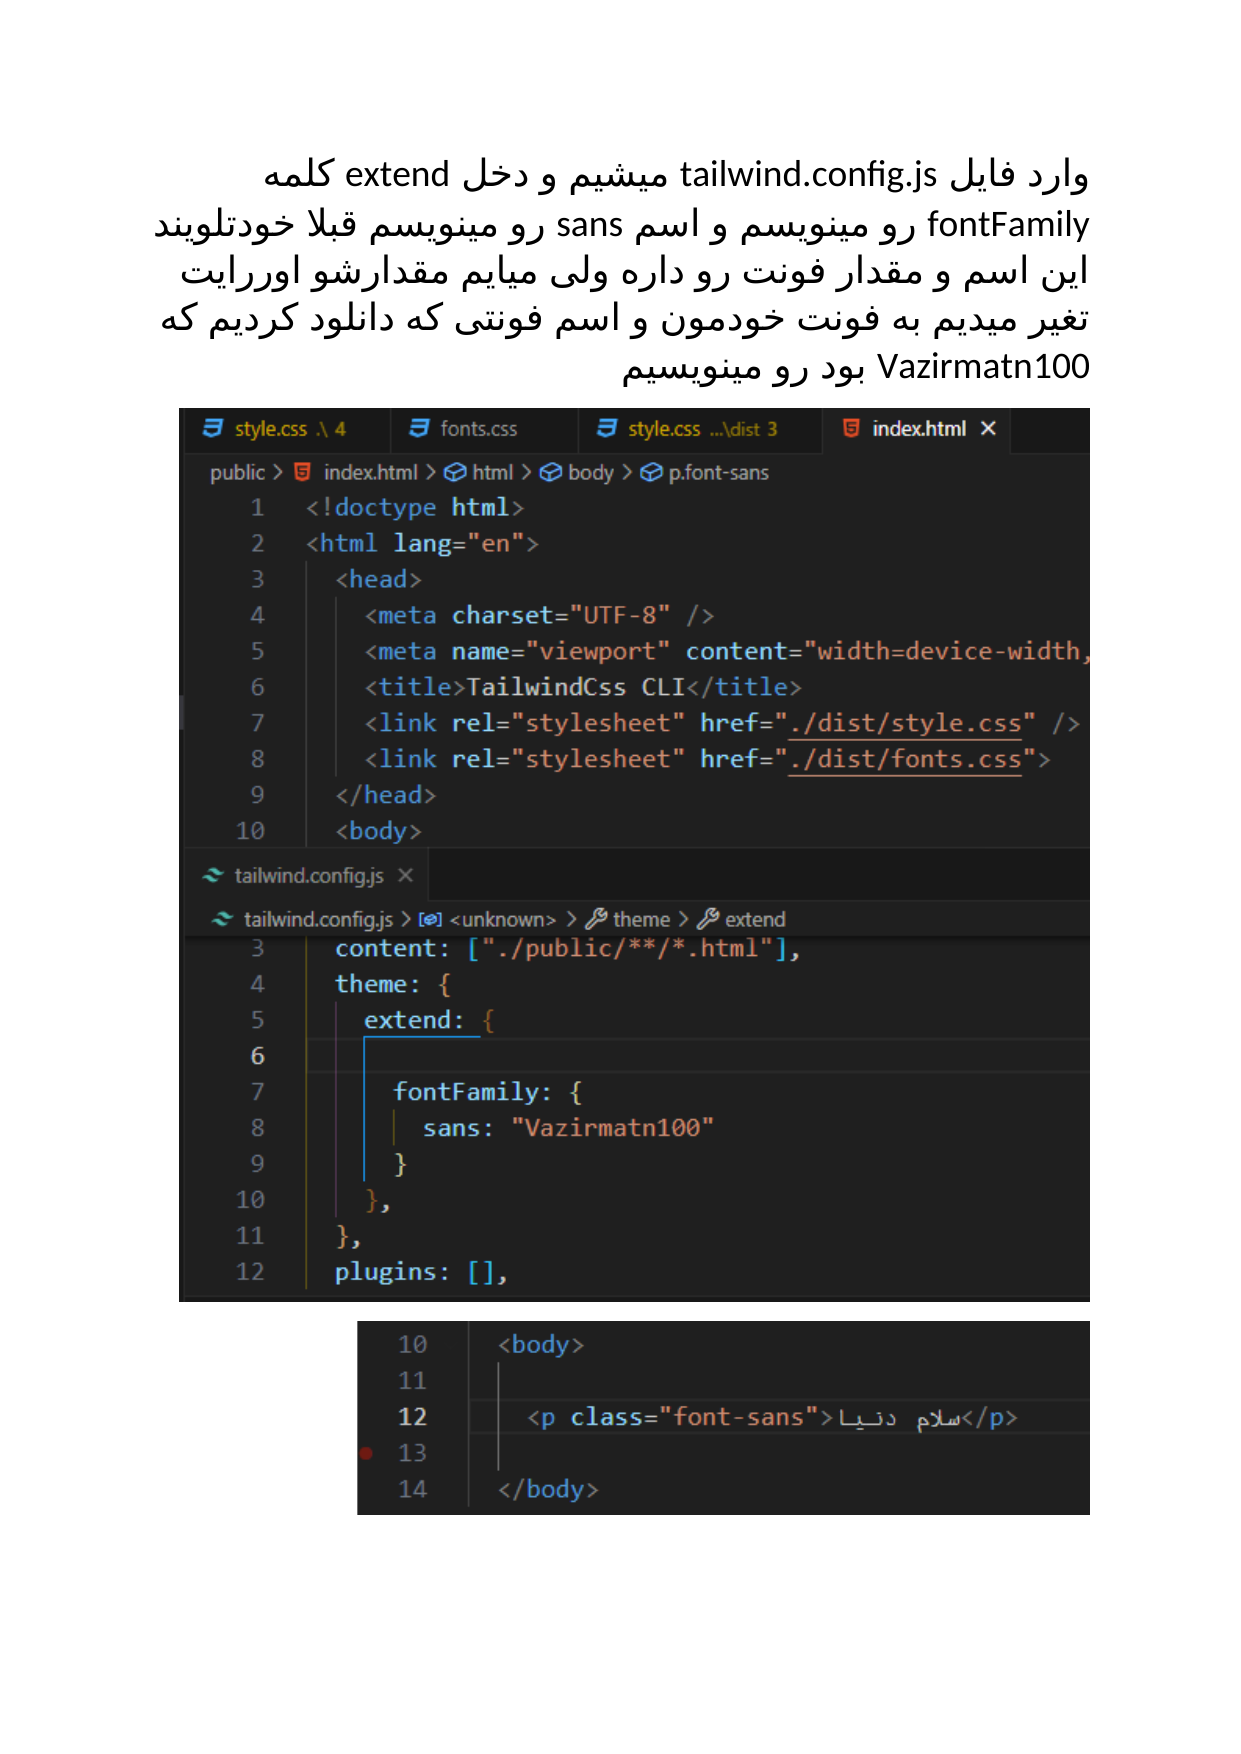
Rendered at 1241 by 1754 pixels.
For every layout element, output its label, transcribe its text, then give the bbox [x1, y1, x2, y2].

text وارد فایل tailwind.config.js میشیم و دخل extend کلمه fontFamily رو مینویسم و اسم sans رو مینویسم قبلا خودتلویند این اسم و مقدار فونت رو داره ولی میایم مقدارشو اوررایت تغیر میدیم به فونت خودمون و اسم فونتی که دانلود کردیم که Vazirmatn100 بود رو مینویسیم [150, 150, 1090, 388]
picture [357, 1321, 1090, 1515]
picture [179, 408, 1090, 1302]
